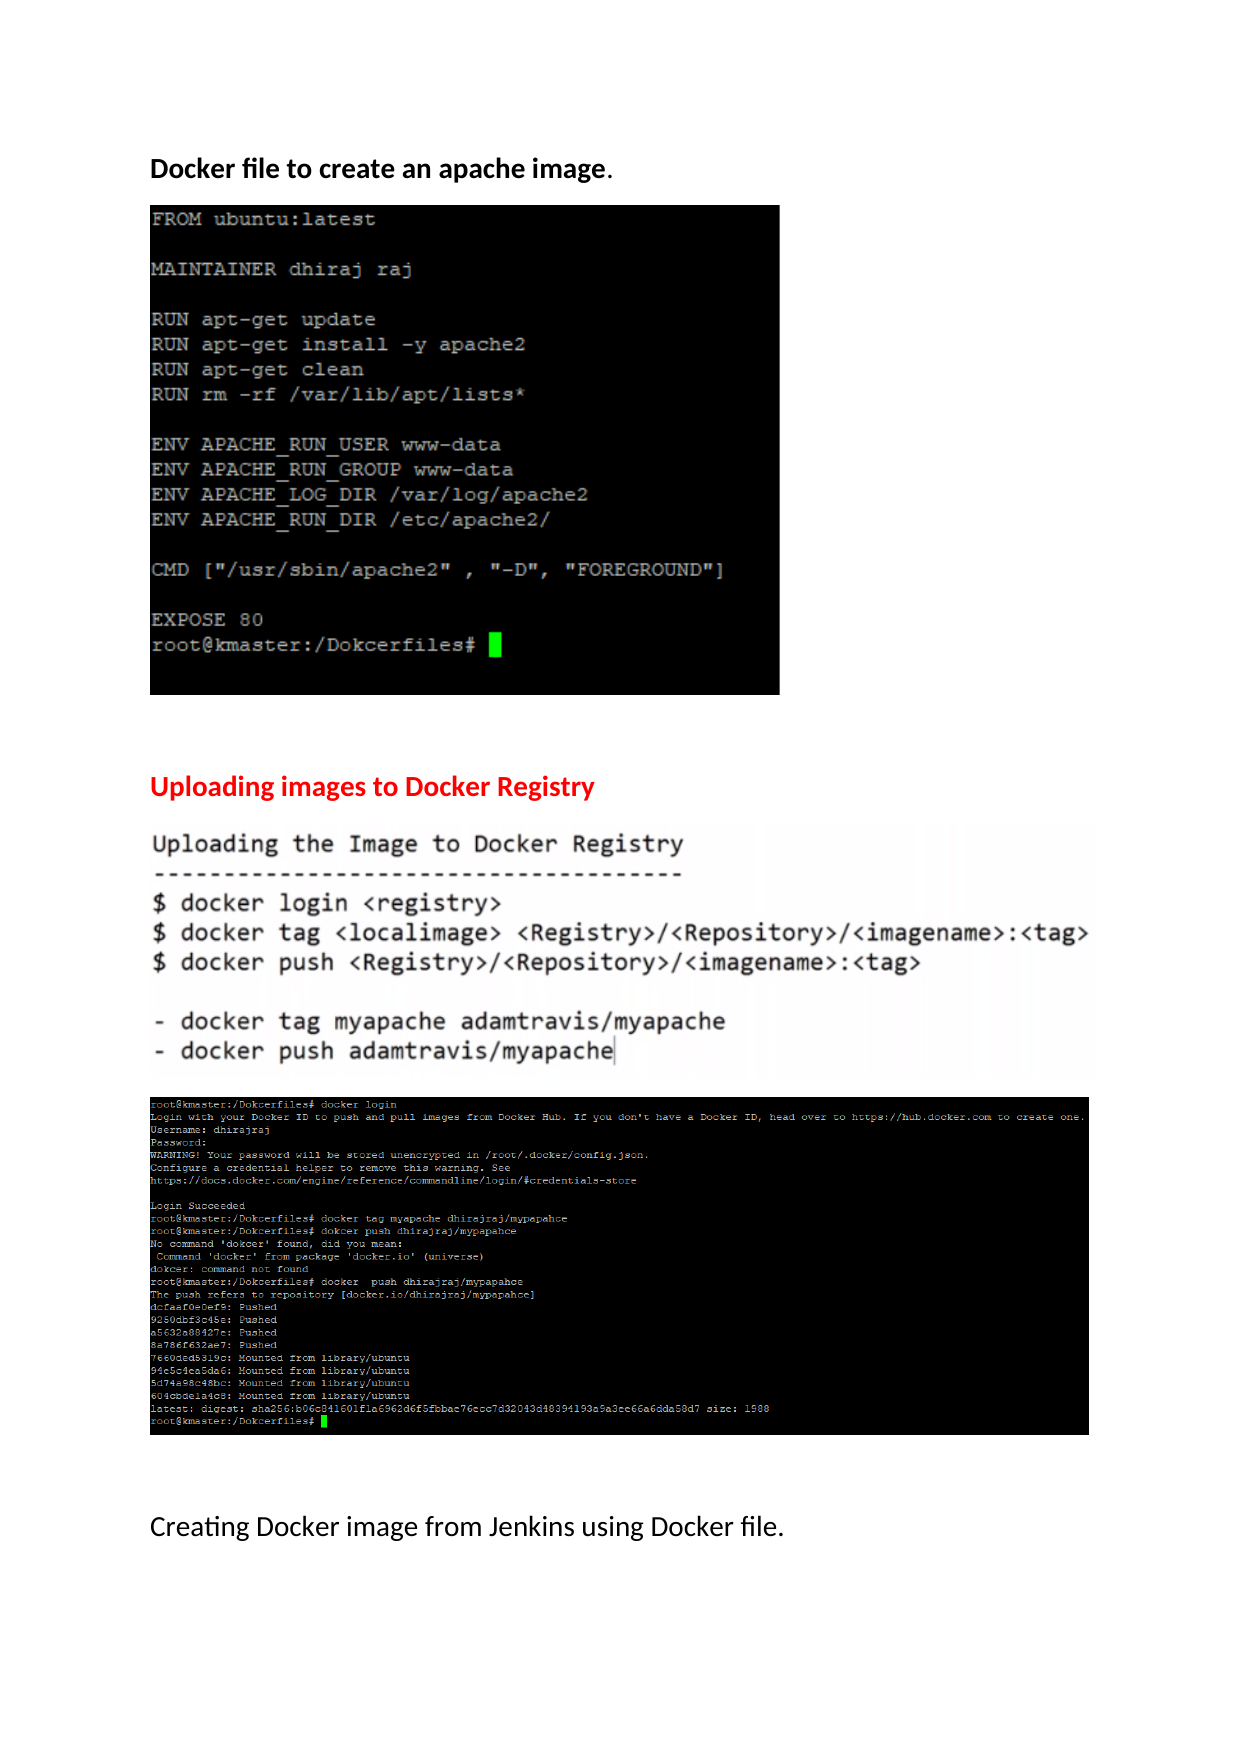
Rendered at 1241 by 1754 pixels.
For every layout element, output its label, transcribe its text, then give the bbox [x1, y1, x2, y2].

text Creating Docker image from Jenkins using Docker file. [150, 1508, 1090, 1544]
picture [150, 1097, 1089, 1435]
text Uploading images to Docker Registry [150, 768, 1090, 804]
picture [150, 205, 780, 695]
text Docker file to create an apache image. [150, 150, 1090, 186]
picture [150, 823, 1096, 1079]
